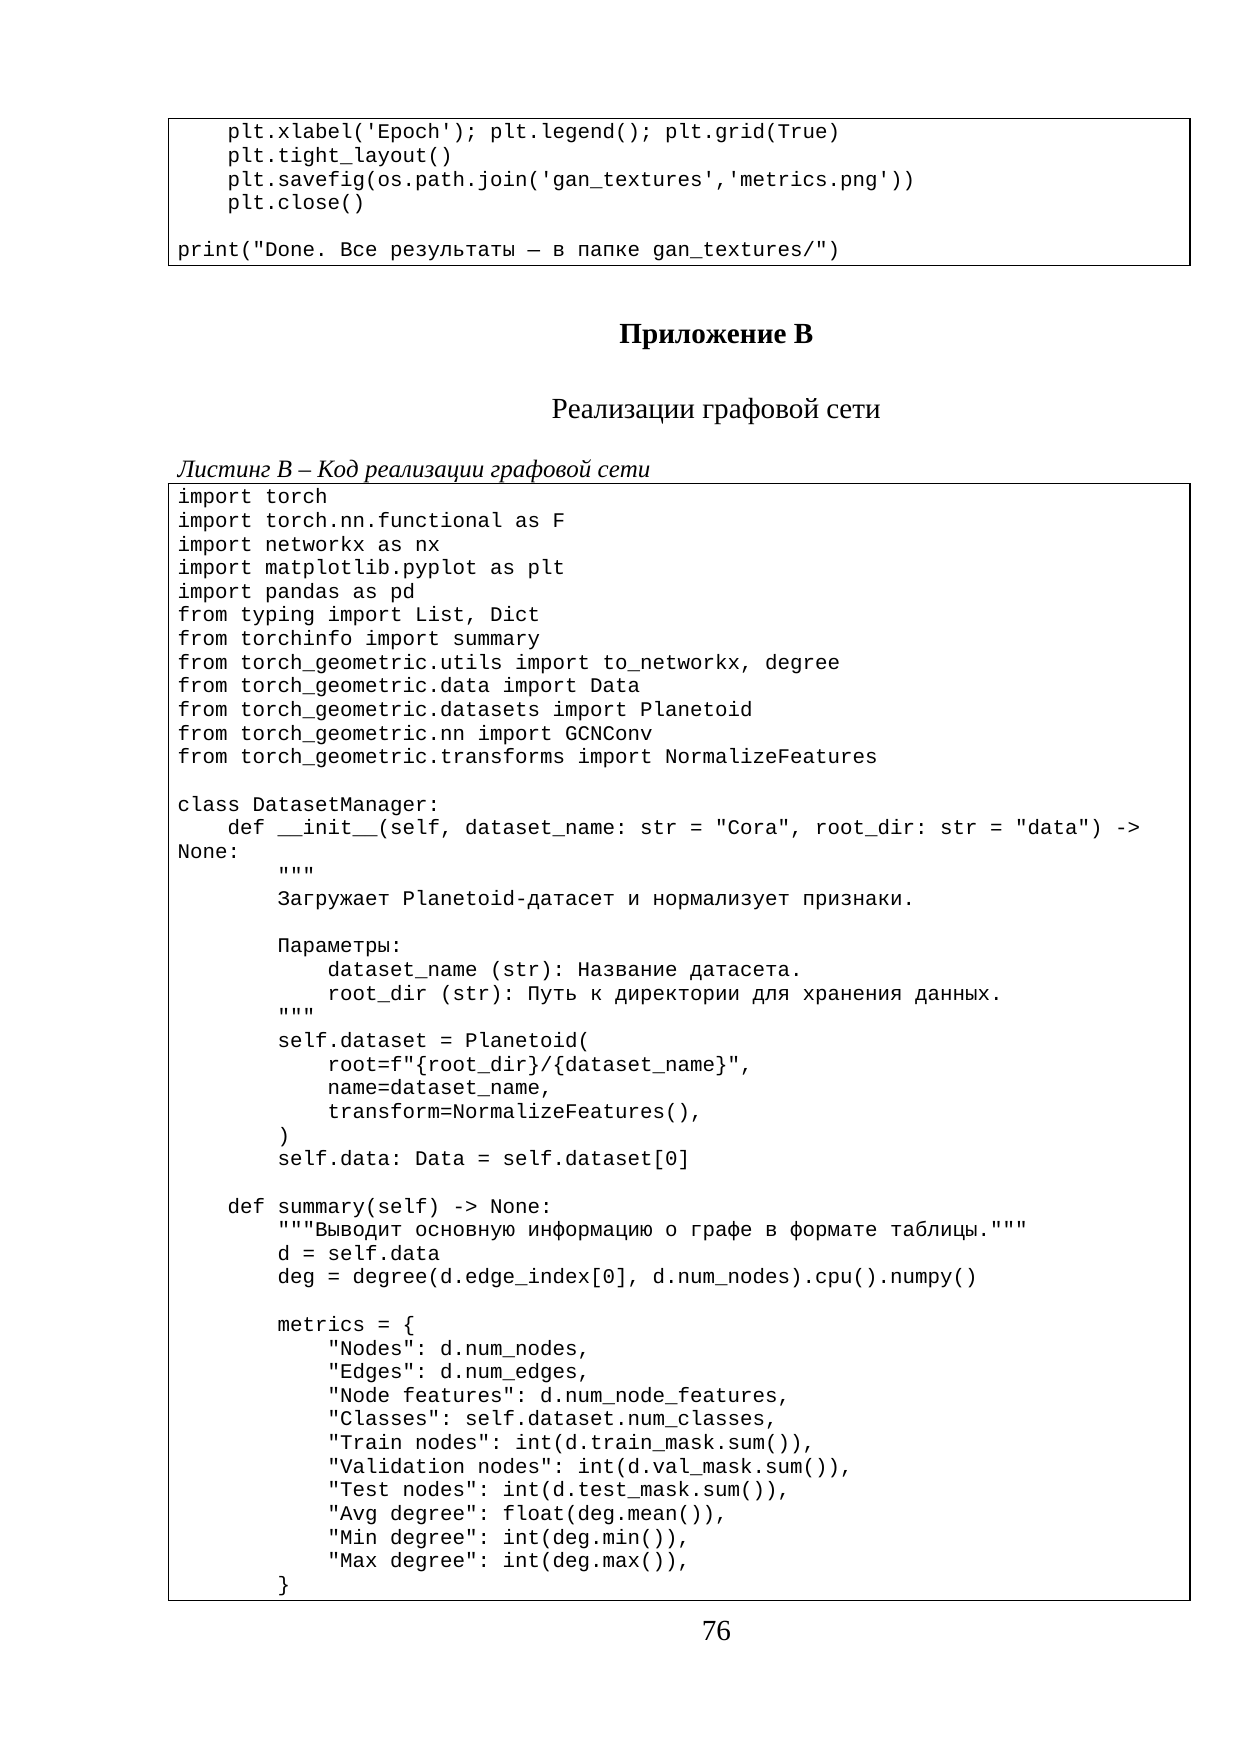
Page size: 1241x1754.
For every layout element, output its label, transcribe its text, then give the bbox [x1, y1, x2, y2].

text "Edges": d.num_edges, [177, 1361, 1181, 1385]
text Загружает Planetoid-датасет и нормализует признаки. [177, 888, 1181, 912]
text self.data: Data = self.dataset[0] [177, 1148, 1181, 1172]
text """Выводит основную информацию о графе в формате таблицы.""" [177, 1219, 1181, 1243]
text import torch.nn.functional as F [177, 510, 1181, 533]
text "Validation nodes": int(d.val_mask.sum()), [177, 1456, 1181, 1479]
text from torch_geometric.utils import to_networkx, degree [177, 652, 1181, 675]
text "Min degree": int(deg.min()), [177, 1527, 1181, 1550]
text import pandas as pd [177, 581, 1181, 604]
text deg = degree(d.edge_index[0], d.num_nodes).cpu().numpy() [177, 1267, 1181, 1290]
subtitle Приложение В [177, 316, 1181, 350]
text "Train nodes": int(d.train_mask.sum()), [177, 1432, 1181, 1456]
text } [169, 1571, 1189, 1600]
text def __init__(self, dataset_name: str = "Cora", root_dir: str = "data") -> None: [177, 817, 1181, 864]
text plt.savefig(os.path.join('gan_textures','metrics.png')) [177, 168, 1181, 192]
text """ [177, 1006, 1181, 1030]
text import torch [169, 484, 1189, 510]
text metrics = { [177, 1314, 1181, 1337]
text transform=NormalizeFeatures(), [177, 1101, 1181, 1125]
text root=f"{root_dir}/{dataset_name}", [177, 1054, 1181, 1077]
text from typing import List, Dict [177, 604, 1181, 628]
text def summary(self) -> None: [177, 1196, 1181, 1219]
text plt.tight_layout() [177, 145, 1181, 168]
text """ [177, 864, 1181, 888]
text from torch_geometric.data import Data [177, 675, 1181, 699]
text self.dataset = Planetoid( [177, 1030, 1181, 1054]
text ) [177, 1125, 1181, 1148]
text import networkx as nx [177, 533, 1181, 557]
text class DatasetManager: [177, 794, 1181, 817]
text "Nodes": d.num_nodes, [177, 1337, 1181, 1361]
text print("Done. Все результаты — в папке gan_textures/") [169, 236, 1189, 265]
text dataset_name (str): Название датасета. [177, 959, 1181, 983]
text from torch_geometric.transforms import NormalizeFeatures [177, 746, 1181, 770]
text root_dir (str): Путь к директории для хранения данных. [177, 983, 1181, 1006]
text Реализации графовой сети [177, 392, 1181, 425]
text plt.close() [177, 192, 1181, 216]
text name=dataset_name, [177, 1077, 1181, 1101]
text from torchinfo import summary [177, 628, 1181, 652]
text d = self.data [177, 1243, 1181, 1267]
text "Node features": d.num_node_features, [177, 1385, 1181, 1408]
text "Test nodes": int(d.test_mask.sum()), [177, 1479, 1181, 1503]
text "Avg degree": float(deg.mean()), [177, 1503, 1181, 1527]
text "Max degree": int(deg.max()), [177, 1550, 1181, 1571]
text import matplotlib.pyplot as plt [177, 557, 1181, 581]
text from torch_geometric.nn import GCNConv [177, 723, 1181, 746]
text from torch_geometric.datasets import Planetoid [177, 699, 1181, 723]
text "Classes": self.dataset.num_classes, [177, 1408, 1181, 1432]
text Параметры: [177, 936, 1181, 959]
text Листинг В – Код реализации графовой сети [177, 454, 1181, 483]
text plt.xlabel('Epoch'); plt.legend(); plt.grid(True) [169, 119, 1189, 145]
